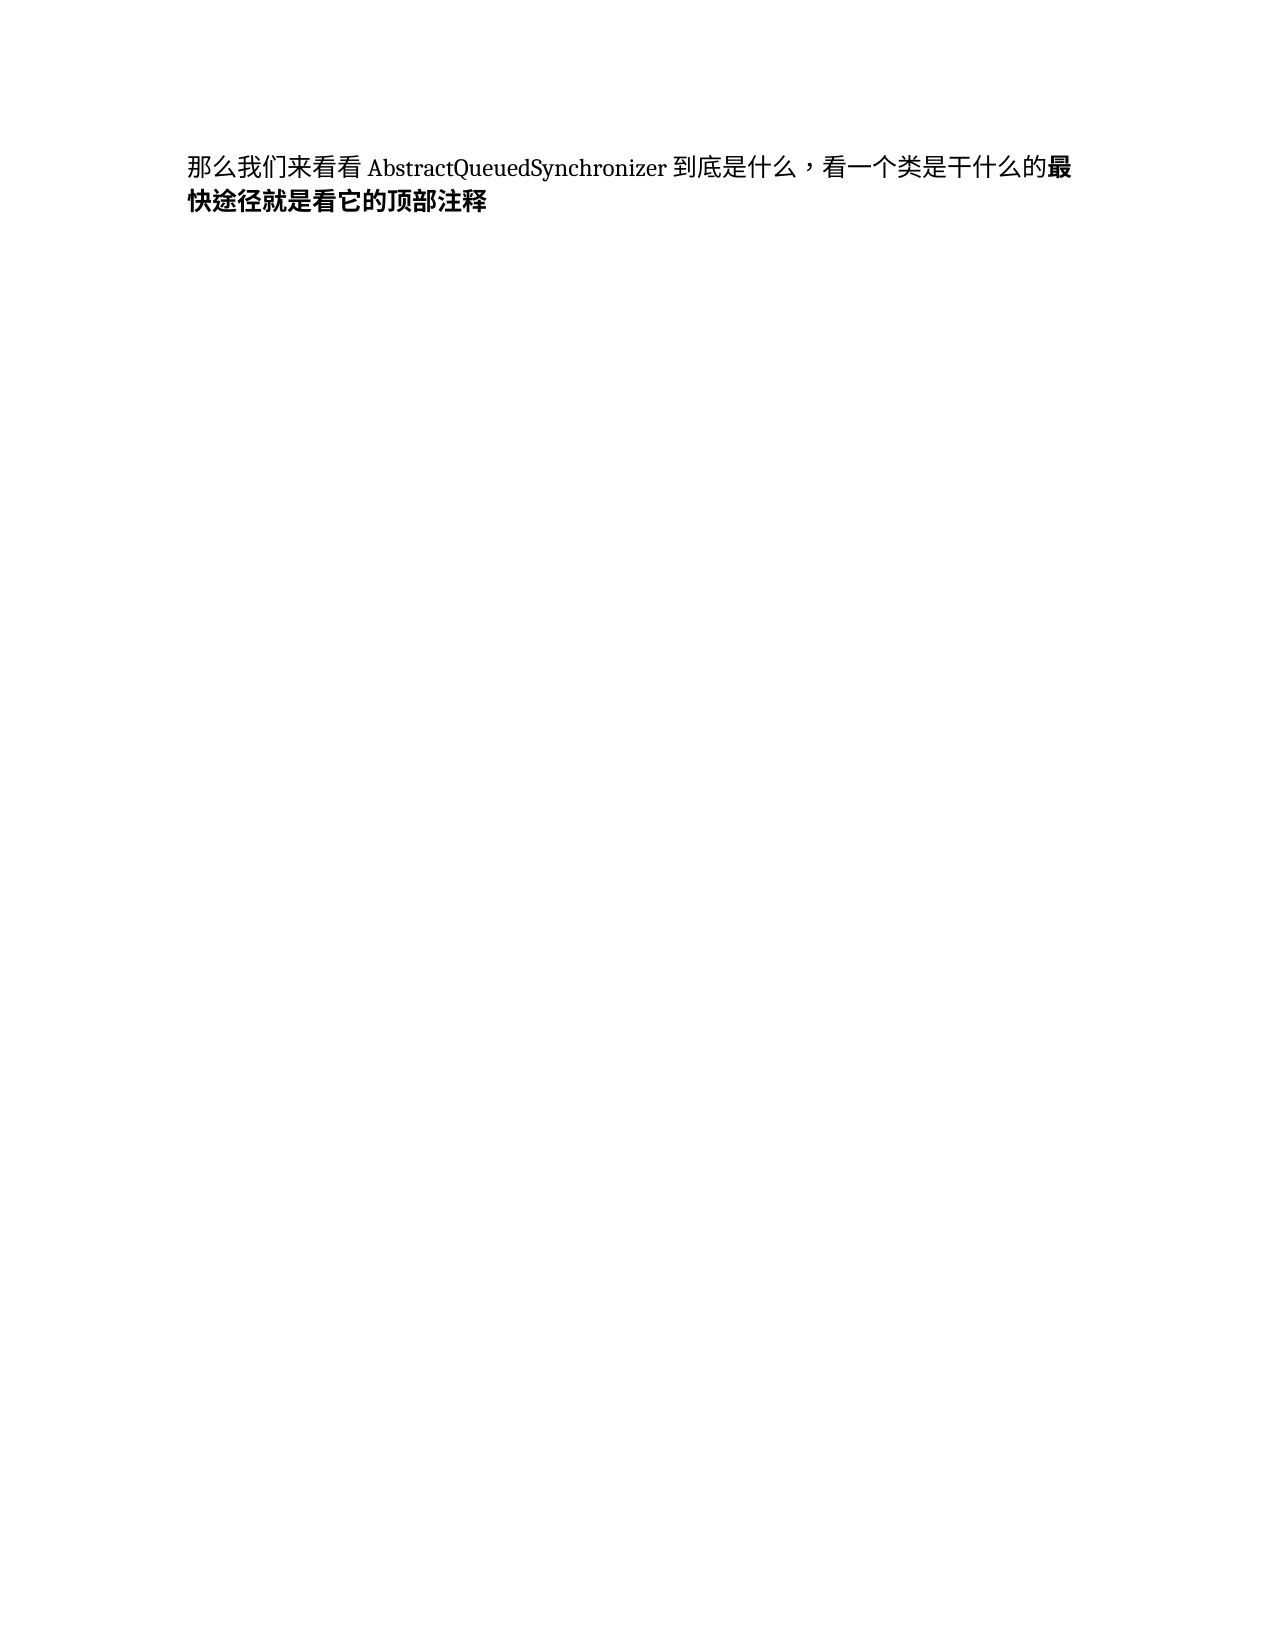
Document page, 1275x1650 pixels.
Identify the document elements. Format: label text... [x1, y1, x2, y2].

text 那么我们来看看AbstractQueuedSynchronizer到底是什么，看一个类是干什么的最快途径就是看它的顶部注释 [187, 150, 1087, 218]
